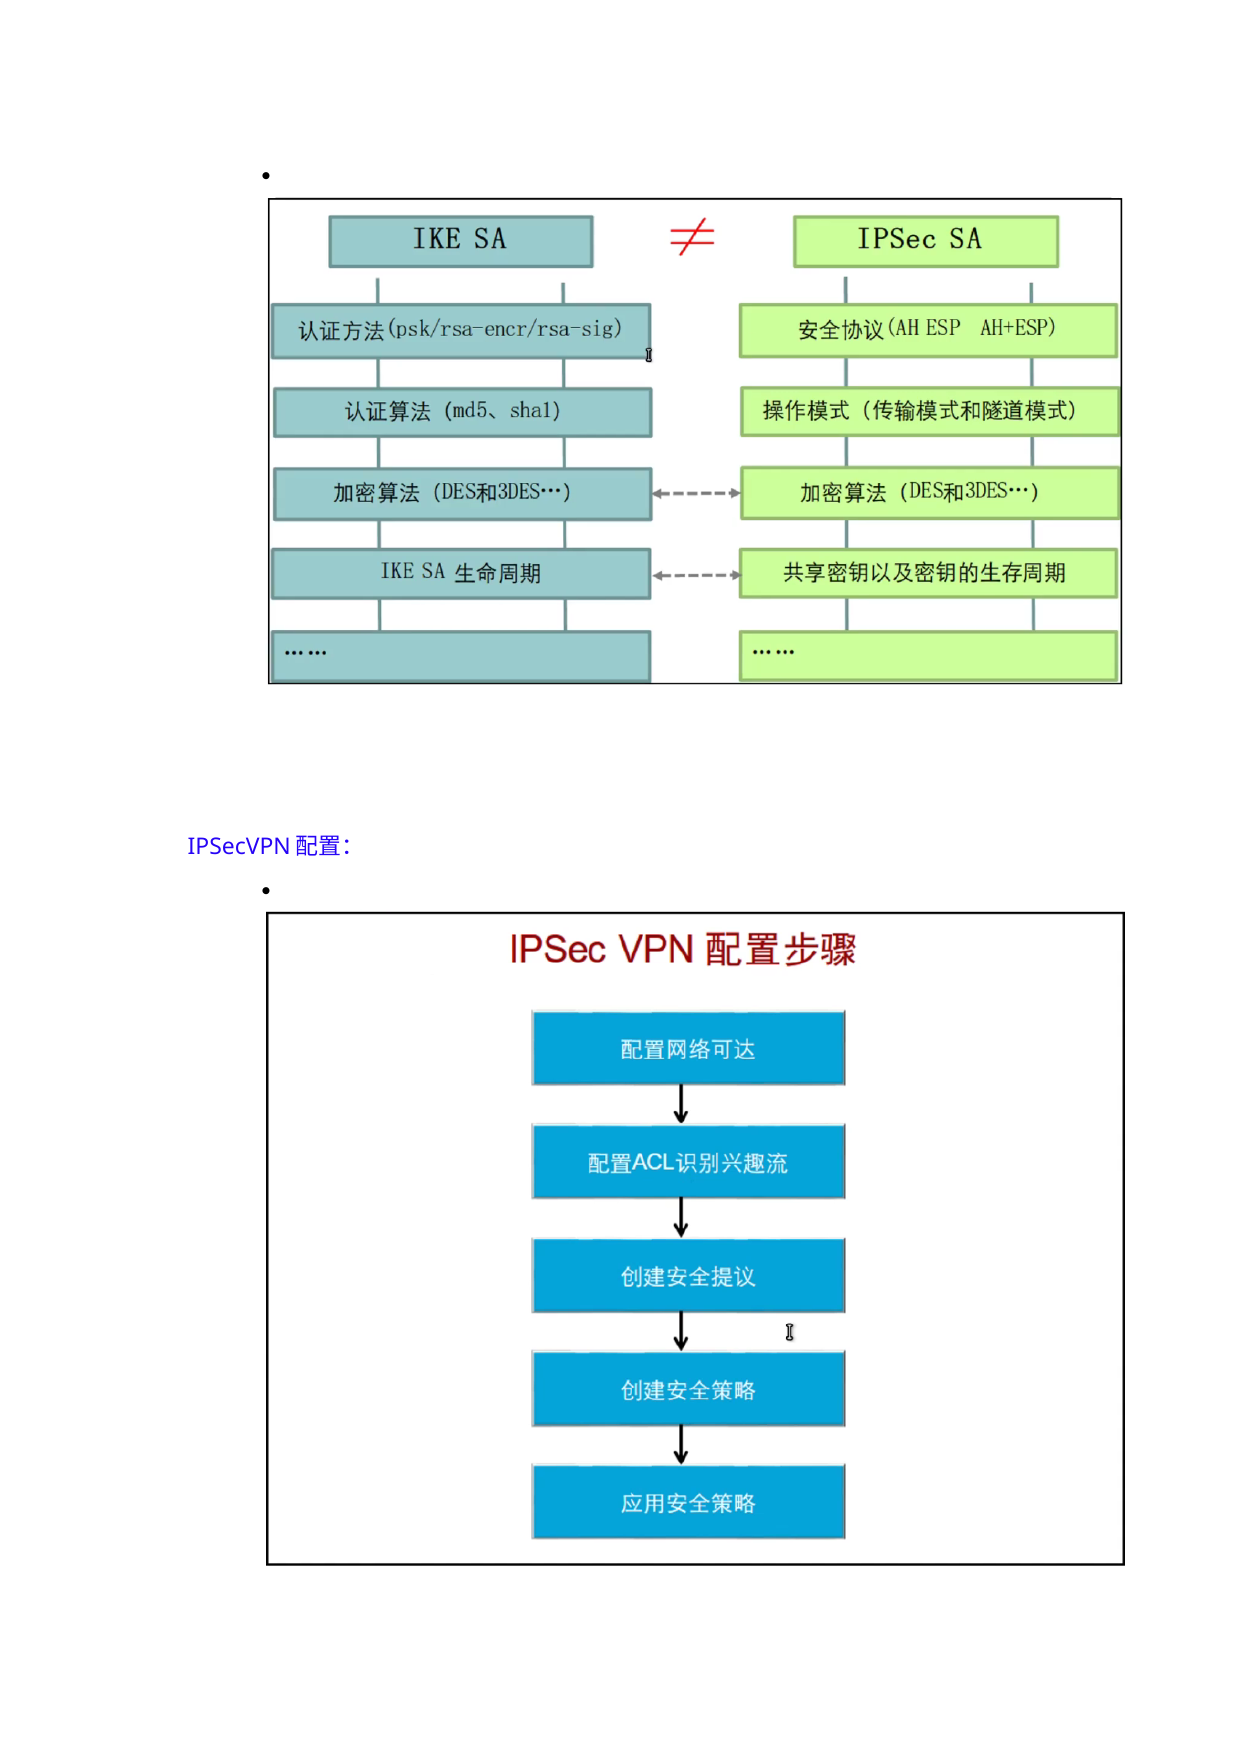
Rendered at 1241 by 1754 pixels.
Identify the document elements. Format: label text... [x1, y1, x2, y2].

picture [262, 194, 1128, 692]
text IPSecVPN配置： [187, 812, 1053, 877]
picture [262, 909, 1128, 1569]
